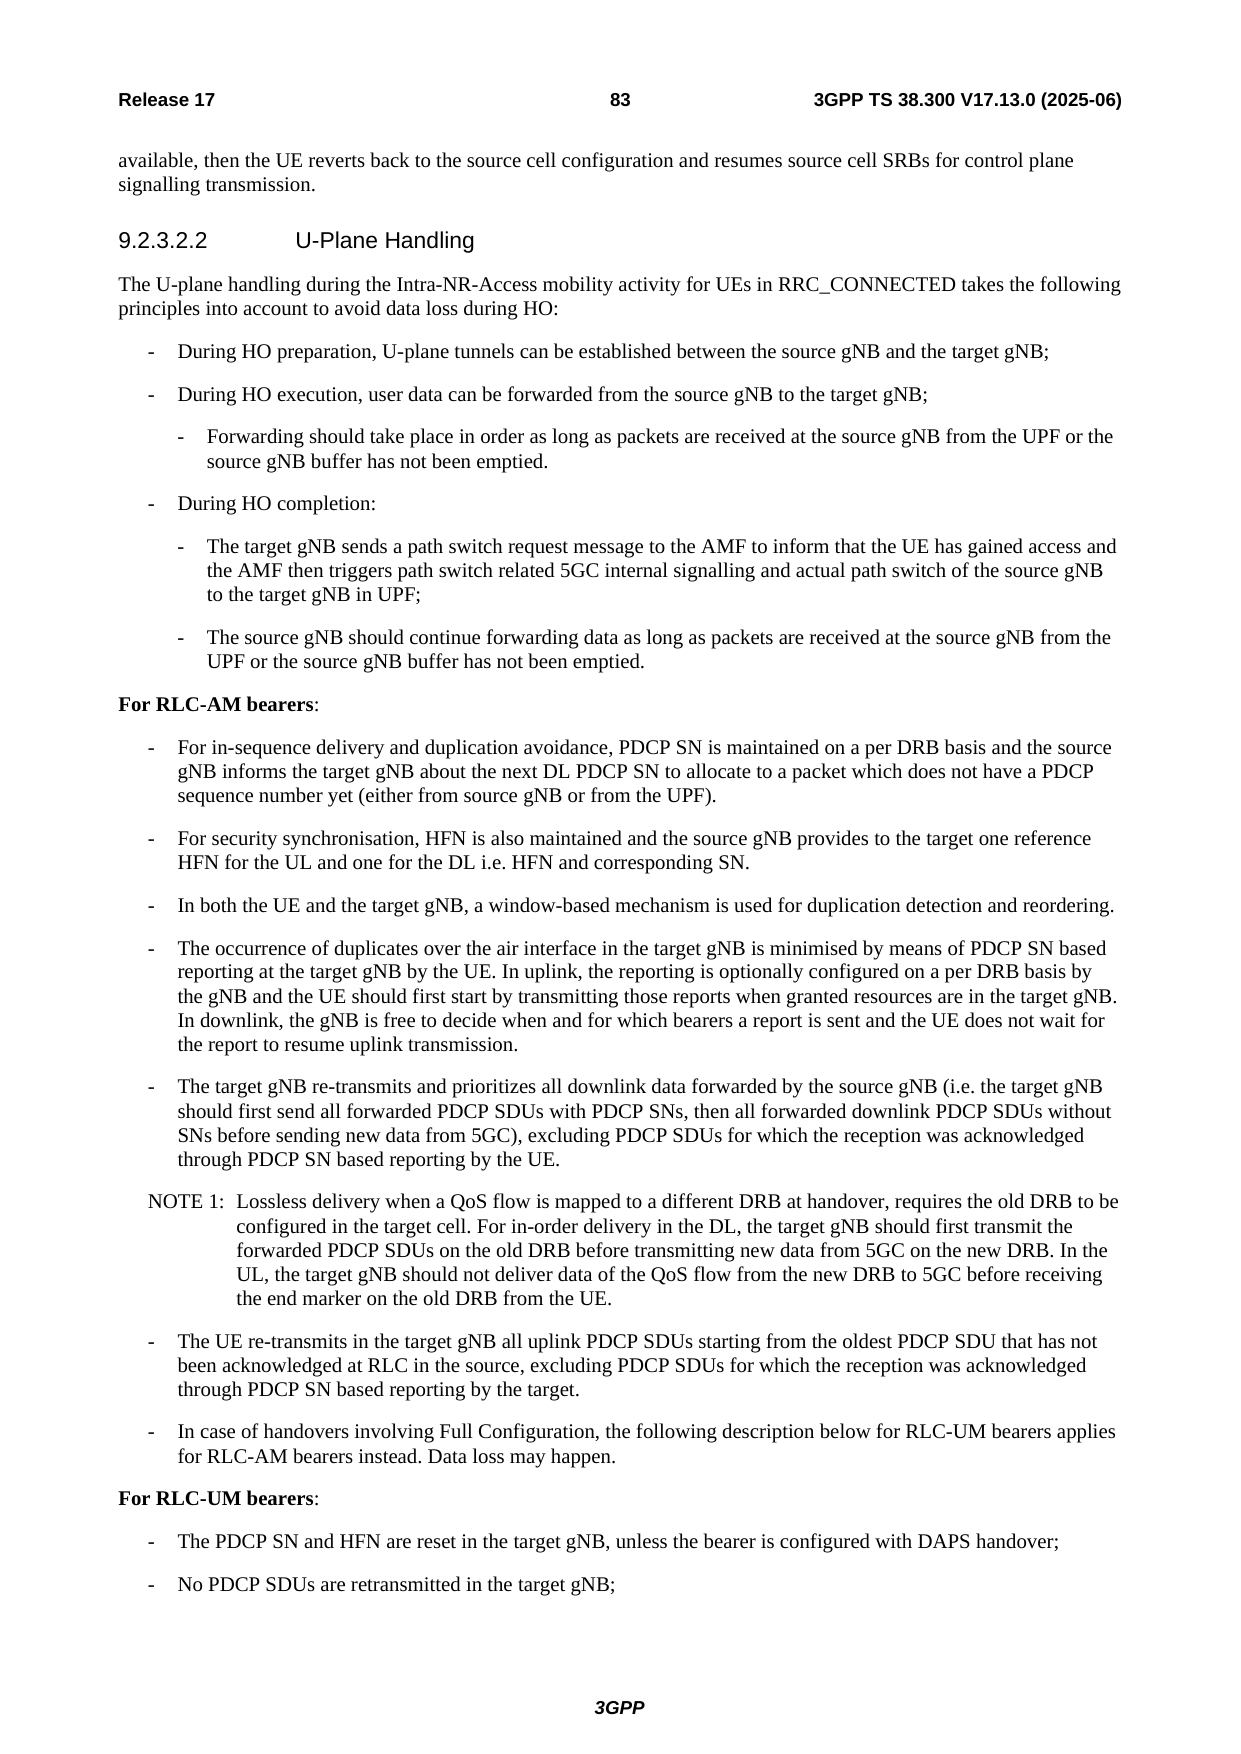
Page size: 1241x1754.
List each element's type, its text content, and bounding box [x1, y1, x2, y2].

text - The UE re-transmits in the target gNB all uplink PDCP SDUs starting from the oldest PDCP SDU that has not been acknowledged at RLC in the source, excluding PDCP SDUs for which the reception was acknowledged through PDCP SN based reporting by the target. [148, 1328, 1122, 1401]
text - The target gNB sends a path switch request message to the AMF to inform that the UE has gained access and the AMF then triggers path switch related 5GC internal signalling and actual path switch of the source gNB to the target gNB in UPF; [177, 534, 1122, 606]
text The U-plane handling during the Intra-NR-Access mobility activity for UEs in RRC_CONNECTED takes the following principles into account to avoid data loss during HO: [118, 272, 1122, 320]
text For RLC-AM bearers: [118, 692, 1122, 716]
text - The source gNB should continue forwarding data as long as packets are received at the source gNB from the UPF or the source gNB buffer has not been emptied. [177, 625, 1122, 673]
text - For in-sequence delivery and duplication avoidance, PDCP SN is maintained on a per DRB basis and the source gNB informs the target gNB about the next DL PDCP SN to allocate to a packet which does not have a PDCP sequence number yet (either from source gNB or from the UPF). [148, 735, 1122, 807]
text - During HO execution, user data can be forwarded from the source gNB to the target gNB; [148, 382, 1122, 406]
text - In case of handovers involving Full Configuration, the following description below for RLC-UM bearers applies for RLC-AM bearers instead. Data loss may happen. [148, 1419, 1122, 1468]
text - The PDCP SN and HFN are reset in the target gNB, unless the bearer is configured with DAPS handover; [148, 1529, 1122, 1553]
subtitle 9.2.3.2.2 U-Plane Handling [118, 227, 1122, 253]
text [118, 147, 1122, 196]
text - No PDCP SDUs are retransmitted in the target gNB; [148, 1572, 1122, 1596]
text - In both the UE and the target gNB, a window-based mechanism is used for duplication detection and reordering. [148, 893, 1122, 917]
text - The target gNB re-transmits and prioritizes all downlink data forwarded by the source gNB (i.e. the target gNB should first send all forwarded PDCP SDUs with PDCP SNs, then all forwarded downlink PDCP SDUs without SNs before sending new data from 5GC), excluding PDCP SDUs for which the reception was acknowledged through PDCP SN based reporting by the UE. [148, 1074, 1122, 1171]
text - During HO preparation, U-plane tunnels can be established between the source gNB and the target gNB; [148, 339, 1122, 363]
text - During HO completion: [148, 491, 1122, 515]
text NOTE 1: Lossless delivery when a QoS flow is mapped to a different DRB at handover, requires the old DRB to be configured in the target cell. For in-order delivery in the DL, the target gNB should first transmit the forwarded PDCP SDUs on the old DRB before transmitting new data from 5GC on the new DRB. In the UL, the target gNB should not deliver data of the QoS flow from the new DRB to 5GC before receiving the end marker on the old DRB from the UE. [148, 1189, 1122, 1310]
text - Forwarding should take place in order as long as packets are received at the source gNB from the UPF or the source gNB buffer has not been emptied. [177, 424, 1122, 473]
text - For security synchronisation, HFN is also maintained and the source gNB provides to the target one reference HFN for the UL and one for the DL i.e. HFN and corresponding SN. [148, 826, 1122, 874]
text For RLC-UM bearers: [118, 1486, 1122, 1510]
text - The occurrence of duplicates over the air interface in the target gNB is minimised by means of PDCP SN based reporting at the target gNB by the UE. In uplink, the reporting is optionally configured on a per DRB basis by the gNB and the UE should first start by transmitting those reports when granted resources are in the target gNB. In downlink, the gNB is free to decide when and for which bearers a report is sent and the UE does not wait for the report to resume uplink transmission. [148, 935, 1122, 1056]
